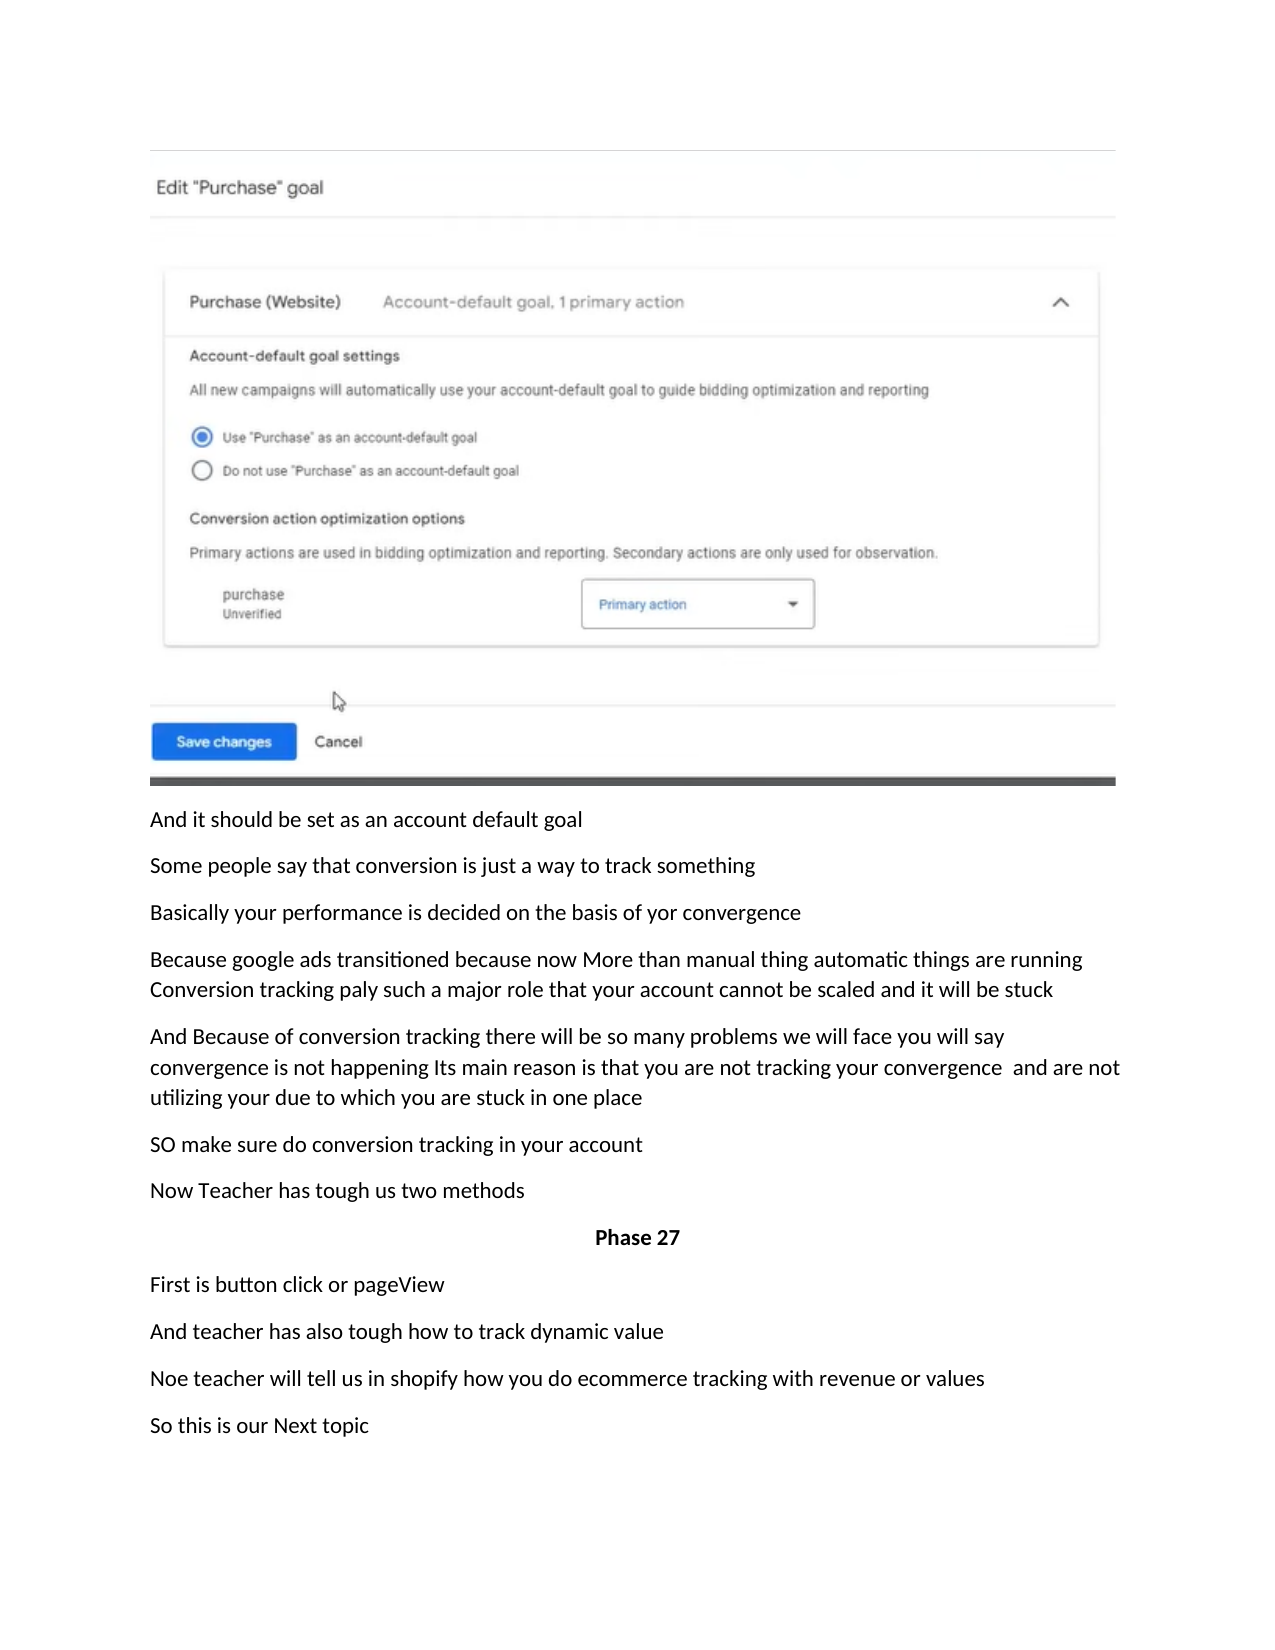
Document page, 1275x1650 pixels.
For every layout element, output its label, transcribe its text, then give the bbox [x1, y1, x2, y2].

text SO make sure do conversion tracking in your account [150, 1130, 1125, 1158]
text So this is our Next topic [150, 1411, 1125, 1439]
text And teacher has also tough how to track dynamic value [150, 1317, 1125, 1345]
text Basically your performance is decided on the basis of yor convergence [150, 898, 1125, 927]
text And Because of conversion tracking there will be so many problems we will face you will say convergence is not happening Its main reason is that you are not tracking your convergence and are not utilizing your due to which you are stuck in one place [150, 1022, 1125, 1111]
text And it should be set as an account default goal [150, 805, 1125, 833]
text Some people say that conversion is just a way to track something [150, 852, 1125, 880]
text First is button click or pageView [150, 1270, 1125, 1298]
text Noe teacher will tell us in shopify how you do ecommerce tracking with revenue or values [150, 1364, 1125, 1392]
text Phase 27 [150, 1223, 1125, 1252]
picture [150, 150, 1116, 786]
text Now Teacher has tough us two methods [150, 1177, 1125, 1205]
text Because google ads transitioned because now More than manual thing automatic things are running Conversion tracking paly such a major role that your account cannot be scaled and it will be stuck [150, 945, 1125, 1004]
